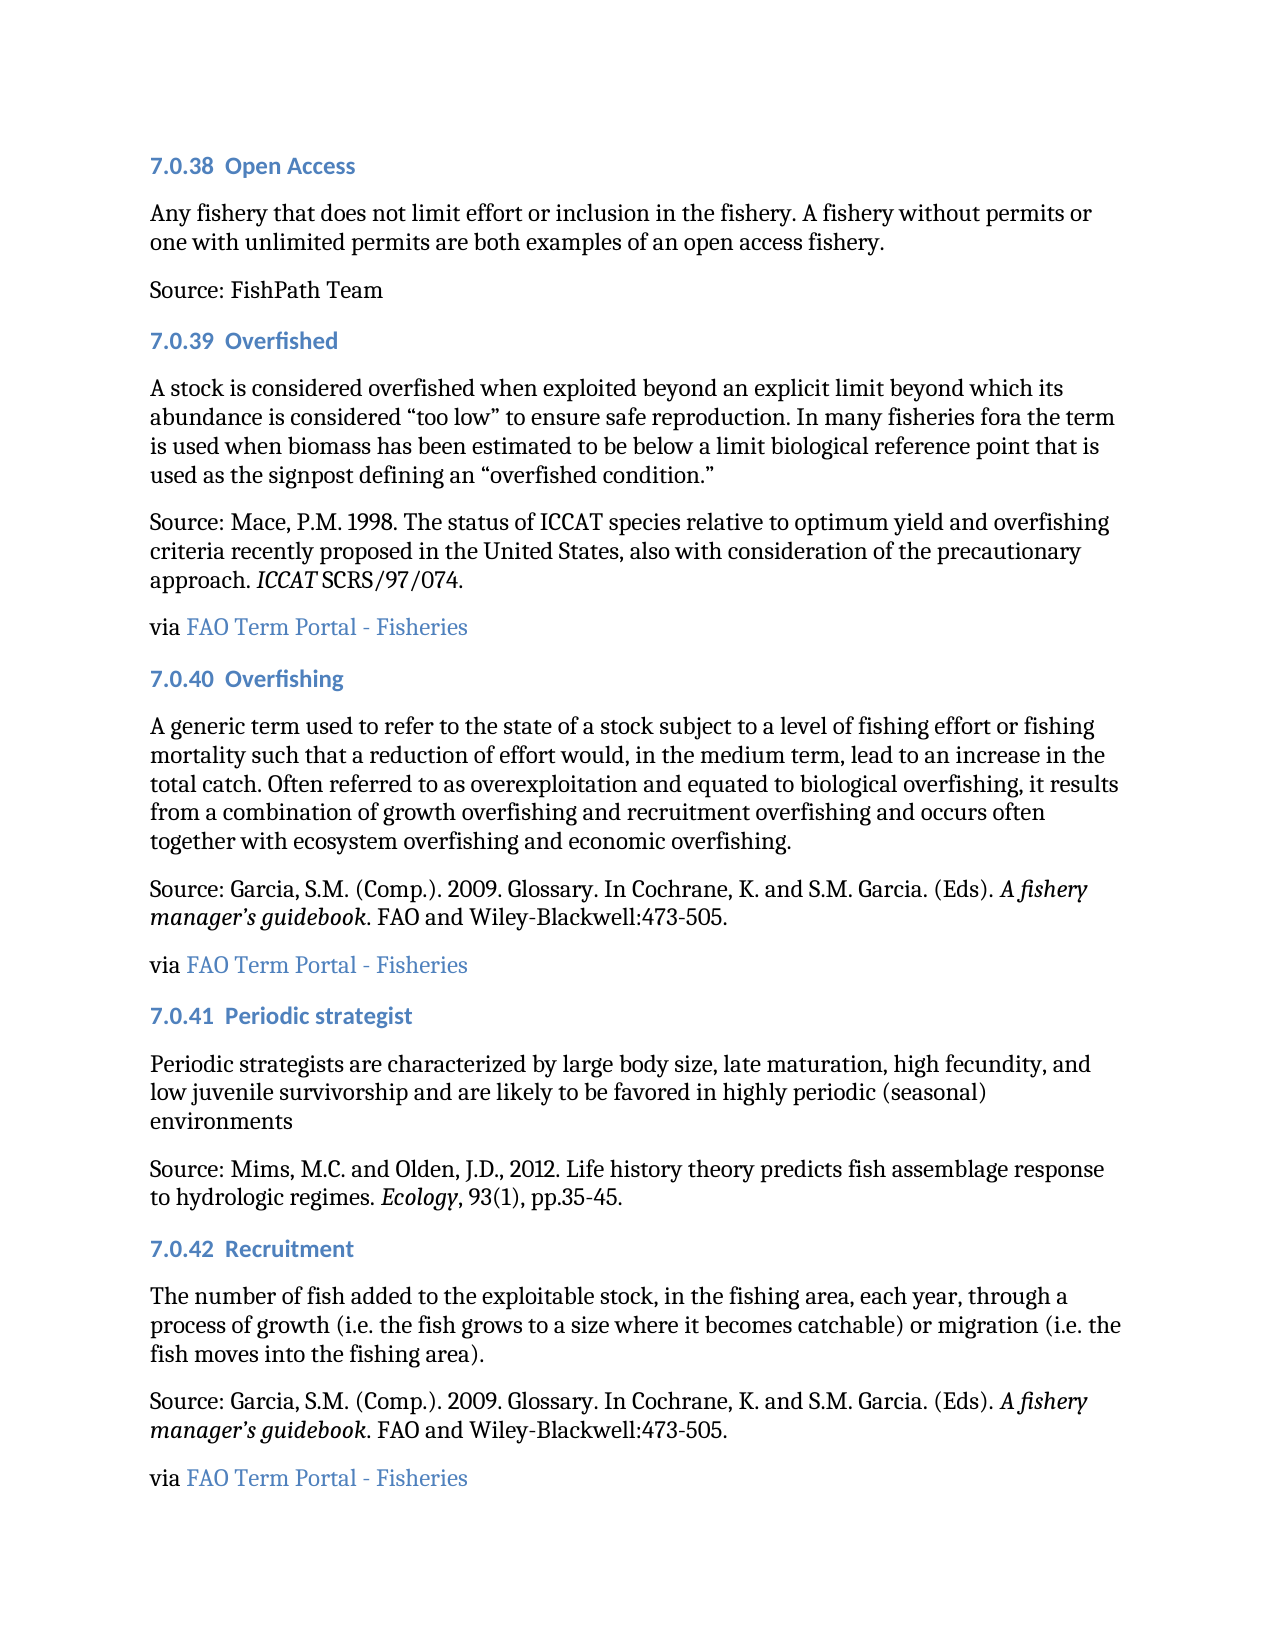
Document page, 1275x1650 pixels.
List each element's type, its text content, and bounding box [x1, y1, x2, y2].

subtitle 7.0.39 Overfished [150, 325, 1125, 356]
text Any fishery that does not limit effort or inclusion in the fishery. A fishery without permits or one with unlimited permits are both examples of an open access fishery. [150, 199, 1125, 257]
text Source: Mace, P.M. 1998. The status of ICCAT species relative to optimum yield and overfishing criteria recently proposed in the United States, also with consideration of the precautionary approach. ICCAT SCRS/97/074. [150, 508, 1125, 594]
subtitle 7.0.41 Periodic strategist [150, 1000, 1125, 1031]
text A stock is considered overfished when exploited beyond an explicit limit beyond which its abundance is considered “too low” to ensure safe reproduction. In many fisheries fora the term is used when biomass has been estimated to be below a limit biological reference point that is used as the signpost defining an “overfished condition.” [150, 374, 1125, 489]
text The number of fish added to the exploitable stock, in the fishing area, each year, through a process of growth (i.e. the fish grows to a size where it becomes catchable) or migration (i.e. the fish moves into the fishing area). [150, 1282, 1125, 1368]
text Periodic strategists are characterized by large body size, late maturation, high fecundity, and low juvenile survivorship and are likely to be favored in highly periodic (seasonal) environments [150, 1049, 1125, 1136]
text via FAO Term Portal - Fisheries [150, 613, 1125, 642]
subtitle 7.0.38 Open Access [150, 150, 1125, 181]
text Source: FishPath Team [150, 276, 1125, 304]
text Source: Mims, M.C. and Olden, J.D., 2012. Life history theory predicts fish assemblage response to hydrologic regimes. Ecology, 93(1), pp.35-45. [150, 1154, 1125, 1212]
subtitle 7.0.40 Overfishing [150, 663, 1125, 693]
text Source: Garcia, S.M. (Comp.). 2009. Glossary. In Cochrane, K. and S.M. Garcia. (Eds). A fishery manager’s guidebook. FAO and Wiley-Blackwell:473-505. [150, 1387, 1125, 1445]
text Source: Garcia, S.M. (Comp.). 2009. Glossary. In Cochrane, K. and S.M. Garcia. (Eds). A fishery manager’s guidebook. FAO and Wiley-Blackwell:473-505. [150, 874, 1125, 932]
subtitle 7.0.42 Recruitment [150, 1233, 1125, 1263]
text via FAO Term Portal - Fisheries [150, 1463, 1125, 1492]
text via FAO Term Portal - Fisheries [150, 951, 1125, 979]
text A generic term used to refer to the state of a stock subject to a level of fishing effort or fishing mortality such that a reduction of effort would, in the medium term, lead to an increase in the total catch. Often referred to as overexploitation and equated to biological overfishing, it results from a combination of growth overfishing and recruitment overfishing and occurs often together with ecosystem overfishing and economic overfishing. [150, 712, 1125, 856]
